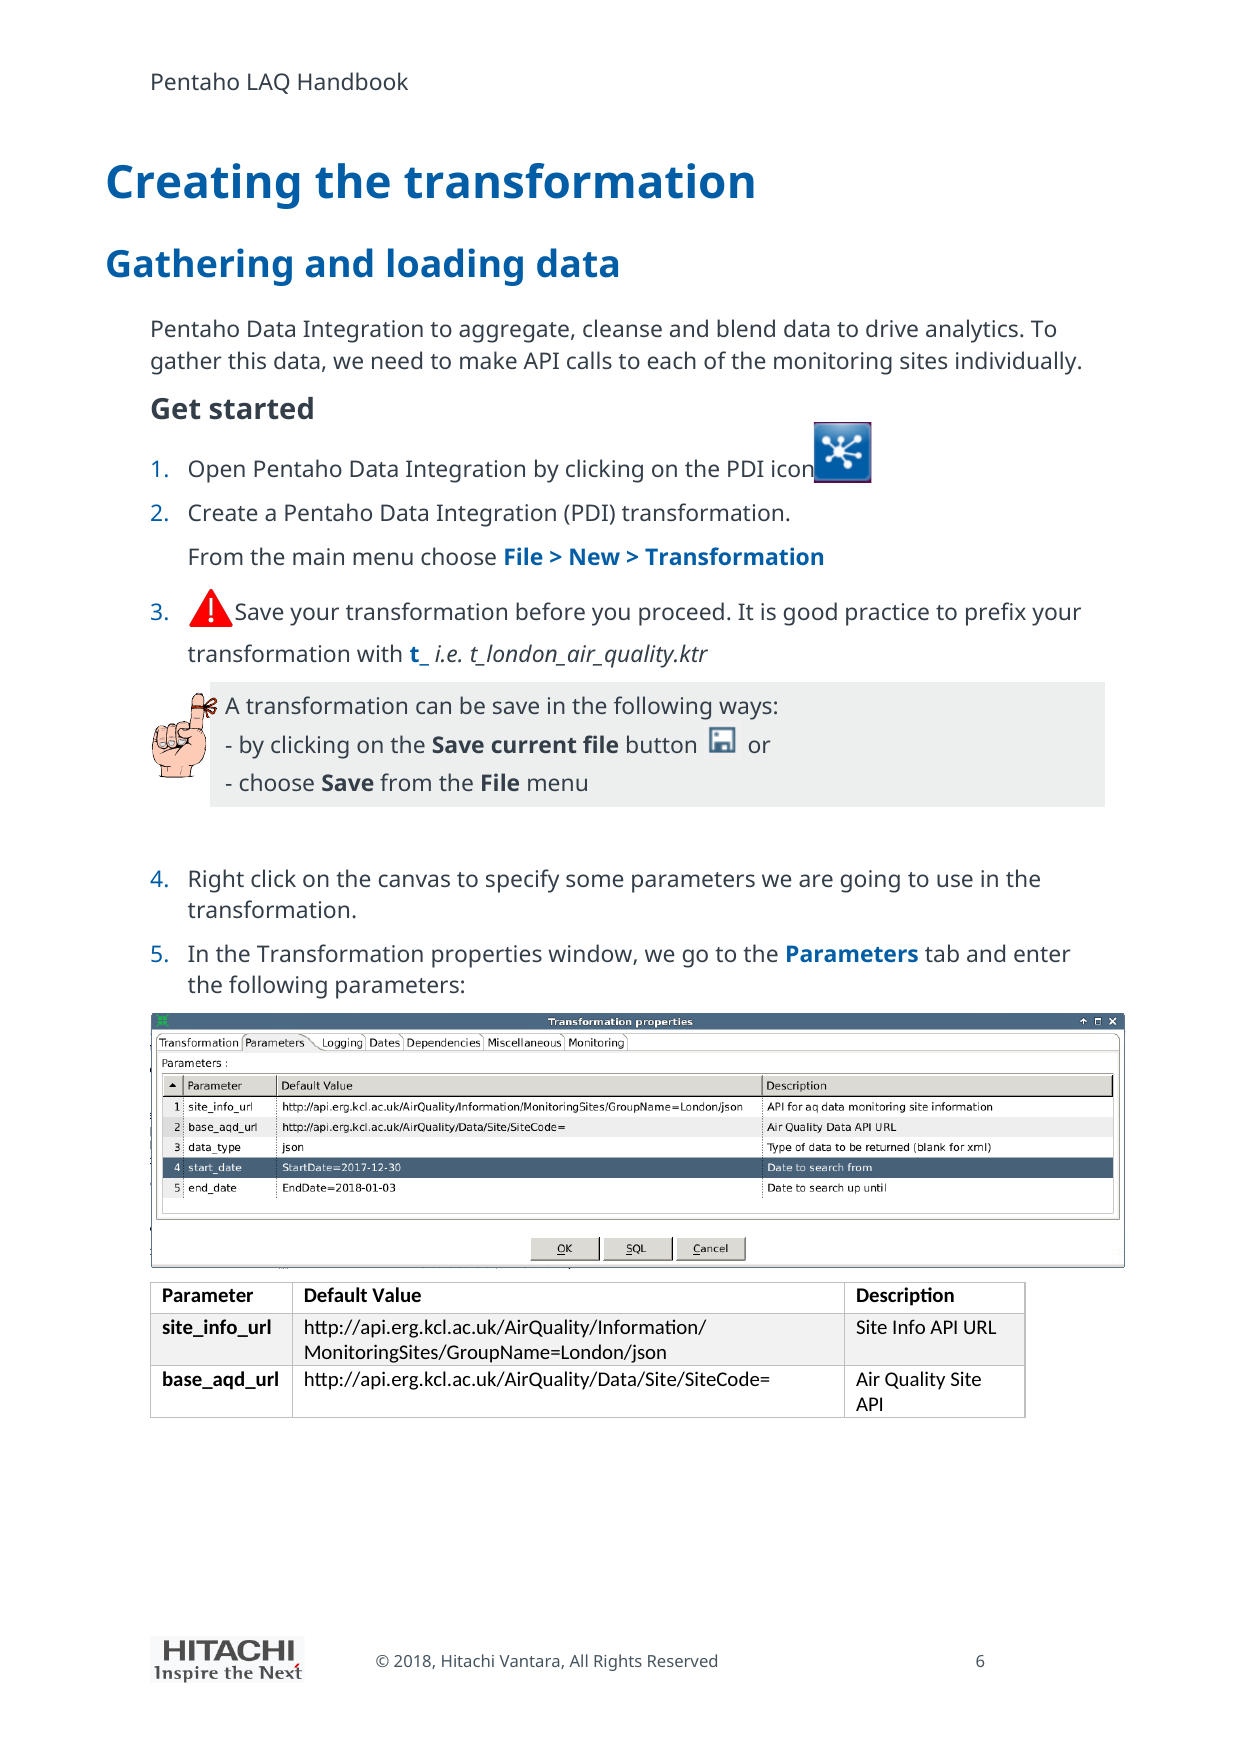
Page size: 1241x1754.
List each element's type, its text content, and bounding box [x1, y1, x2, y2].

list Open Pentaho Data Integration by clicking on the PDI icon [150, 453, 1090, 484]
picture [703, 721, 742, 761]
subtitle Gathering and loading data [105, 237, 1090, 288]
picture [187, 584, 235, 632]
table_cell Air Quality Site API [845, 1366, 1024, 1417]
picture [150, 1013, 1125, 1269]
table_cell http://api.erg.kcl.ac.uk/AirQuality/Information/MonitoringSites/GroupName=London/json [293, 1314, 844, 1365]
text In the Transformation properties window, we go to the Parameters tab and enter the following parameters: [150, 938, 1090, 1001]
text Right click on the canvas to specify some parameters we are going to use in the transformation. [150, 863, 1090, 926]
text A transformation can be save in the following ways: - by clicking on the Save current file button or - choose Save from the File menu [217, 688, 1098, 801]
subtitle Get started [150, 388, 1090, 428]
table_header Parameter [151, 1283, 292, 1313]
table_cell Site Info API URL [845, 1314, 1024, 1365]
picture [813, 428, 872, 453]
table_cell http://api.erg.kcl.ac.uk/AirQuality/Data/Site/SiteCode= [293, 1366, 844, 1417]
text Pentaho Data Integration to aggregate, cleanse and blend data to drive analytics. To gather this data, we need to make API calls to each of the monitoring sites individually. [150, 313, 1090, 376]
picture [150, 1636, 305, 1683]
text Create a Pentaho Data Integration (PDI) transformation. [150, 497, 1090, 528]
table_header Description [845, 1283, 1024, 1313]
table_header Default Value [293, 1283, 844, 1313]
table_cell base_aqd_url [151, 1366, 292, 1417]
picture [150, 691, 219, 779]
text Save your transformation before you proceed. It is good practice to prefix your transformation with t_ i.e. t_london_air_quality.ktr [150, 584, 1090, 669]
text From the main menu choose File > New > Transformation [187, 541, 1090, 572]
subtitle Creating the transformation [105, 150, 1090, 212]
table_cell site_info_url [151, 1314, 292, 1365]
